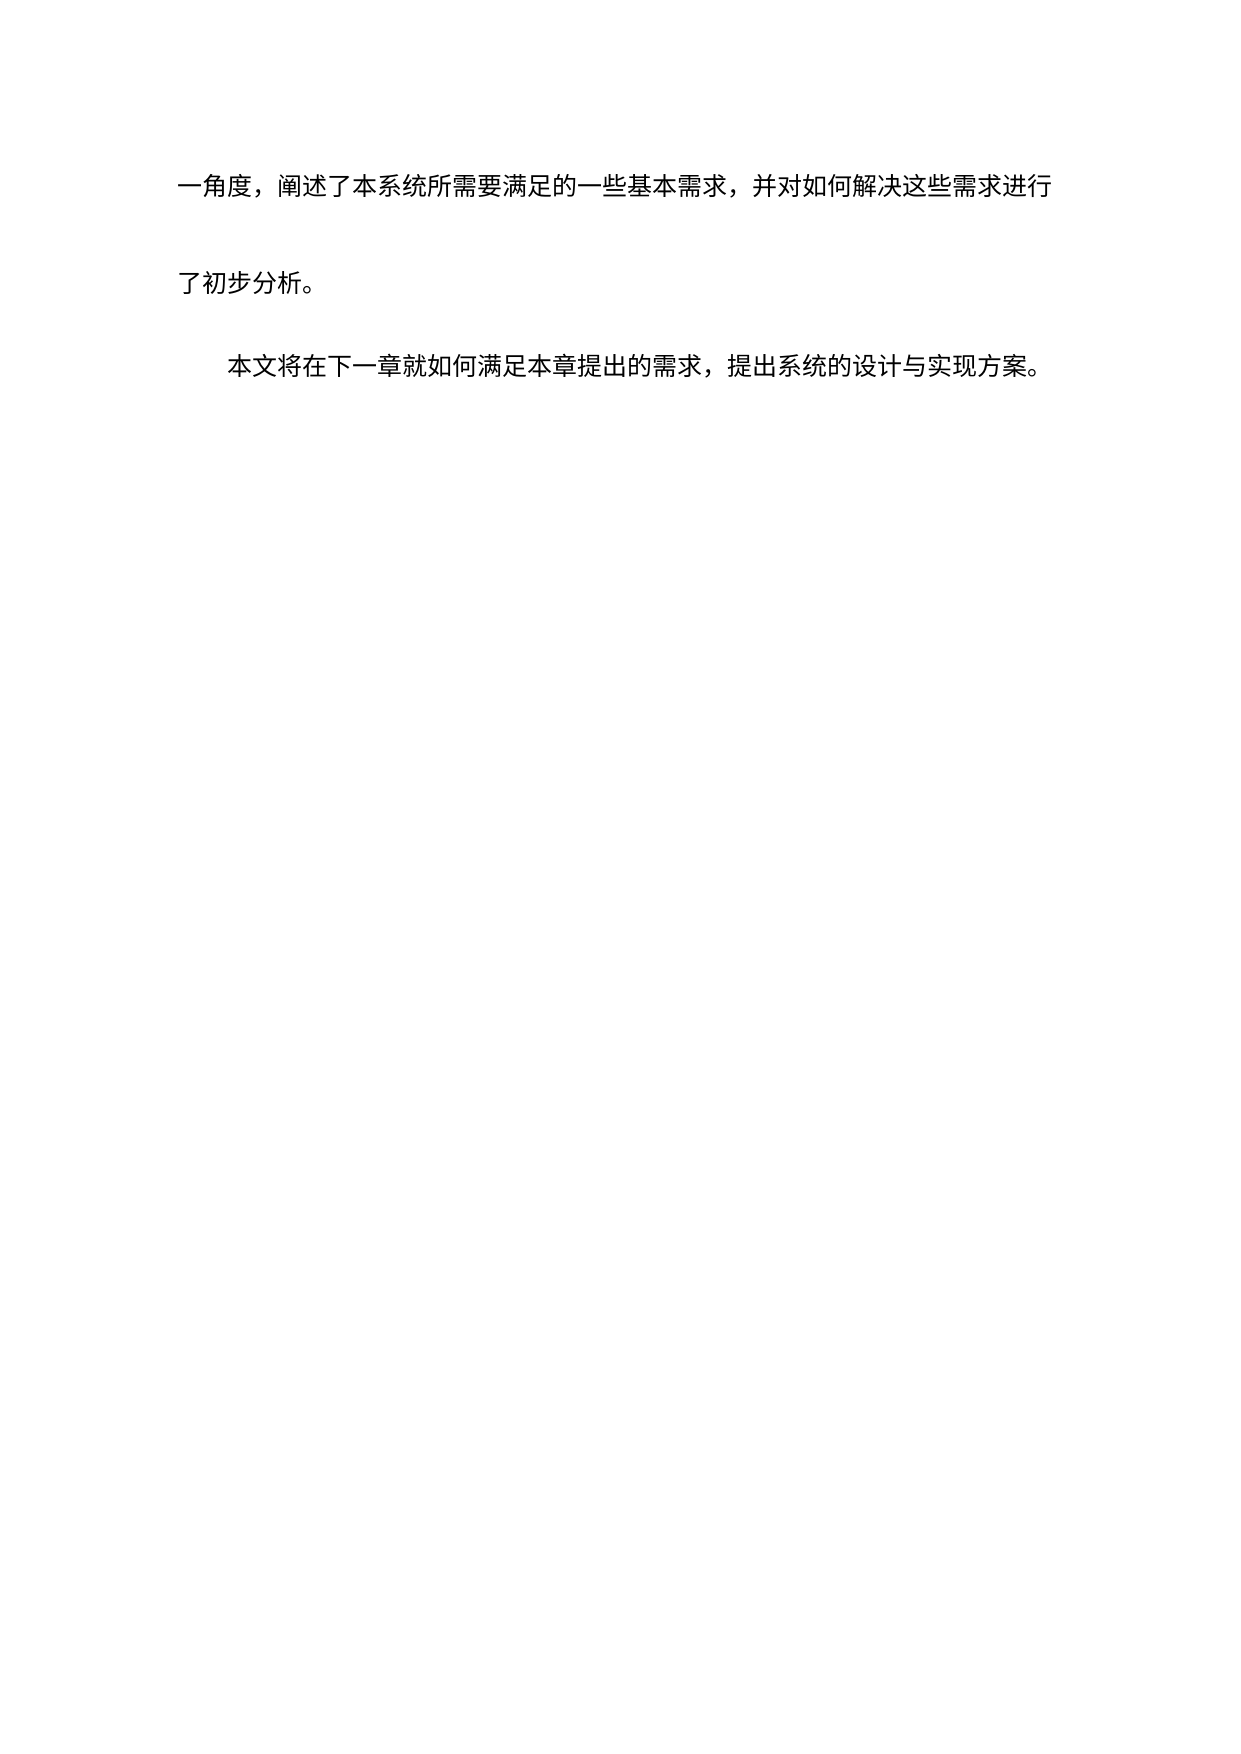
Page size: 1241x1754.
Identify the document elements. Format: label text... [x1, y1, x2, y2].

text 本文将在下一章就如何满足本章提出的需求，提出系统的设计与实现方案。 [177, 332, 1063, 397]
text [177, 152, 1063, 314]
